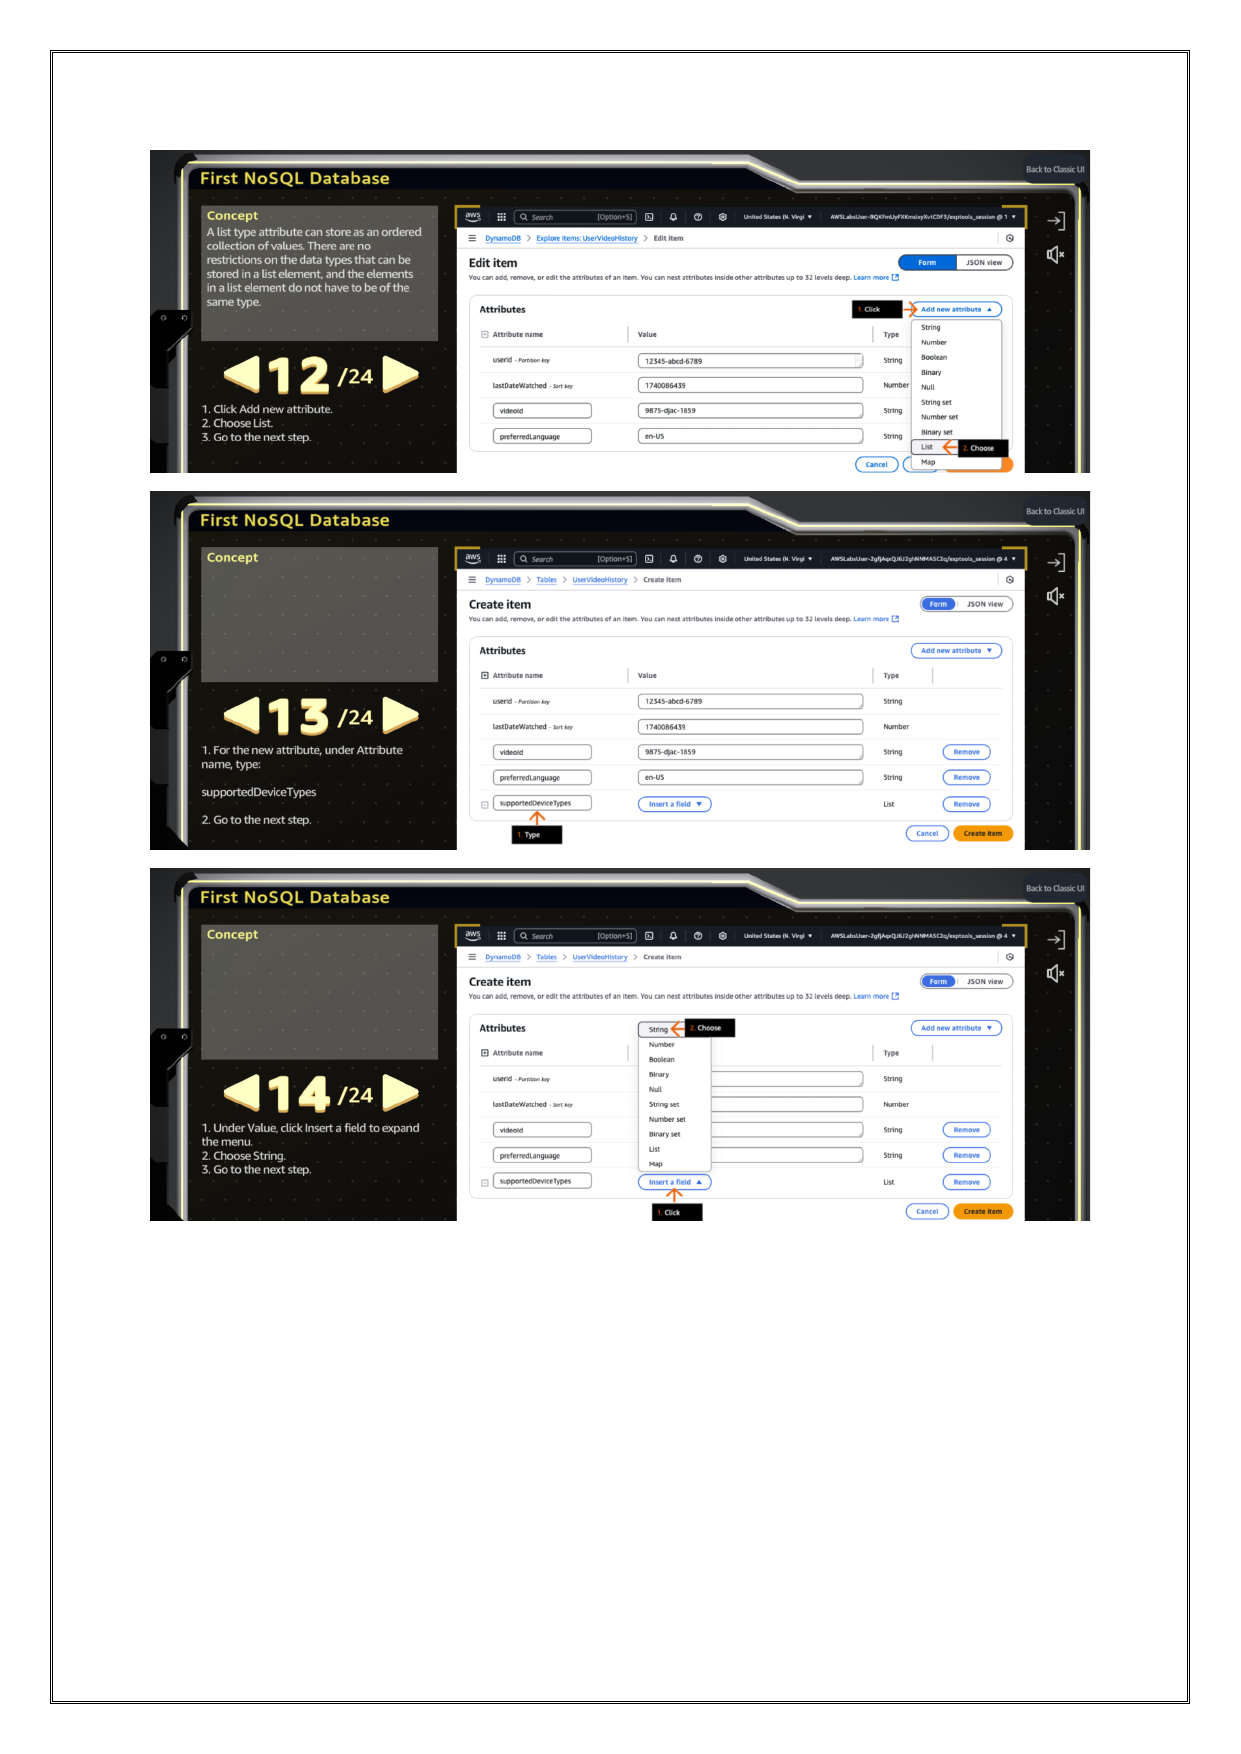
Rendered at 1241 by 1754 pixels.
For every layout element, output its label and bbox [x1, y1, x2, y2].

picture [150, 868, 1091, 1221]
picture [150, 150, 1091, 473]
picture [150, 491, 1091, 850]
